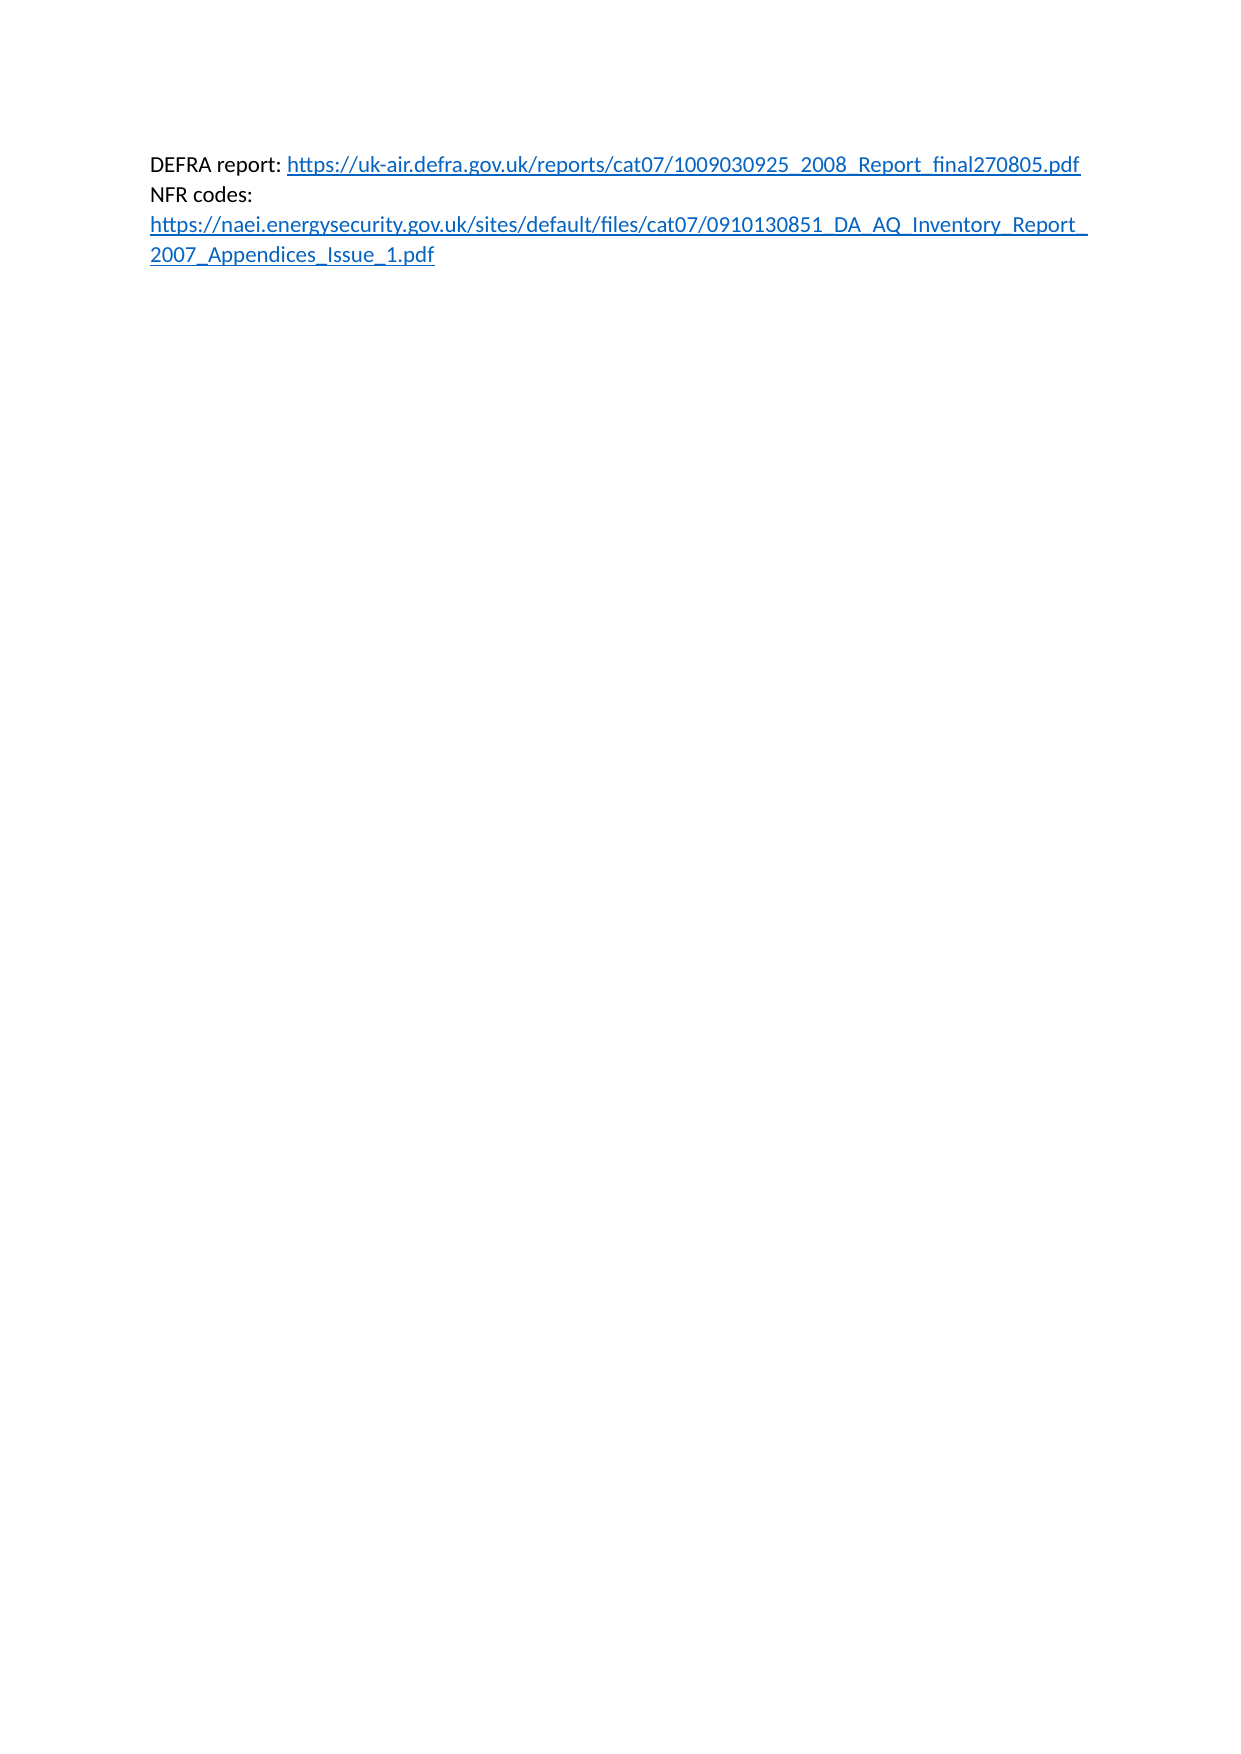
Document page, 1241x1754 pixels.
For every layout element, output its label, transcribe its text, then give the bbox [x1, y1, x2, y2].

text DEFRA report: https://uk-air.defra.gov.uk/reports/cat07/1009030925_2008_Report_final270805.pdf NFR codes: https://naei.energysecurity.gov.uk/sites/default/files/cat07/0910130851_DA_AQ_Inventory_Report_2007_Appendices_Issue_1.pdf [150, 150, 1090, 269]
